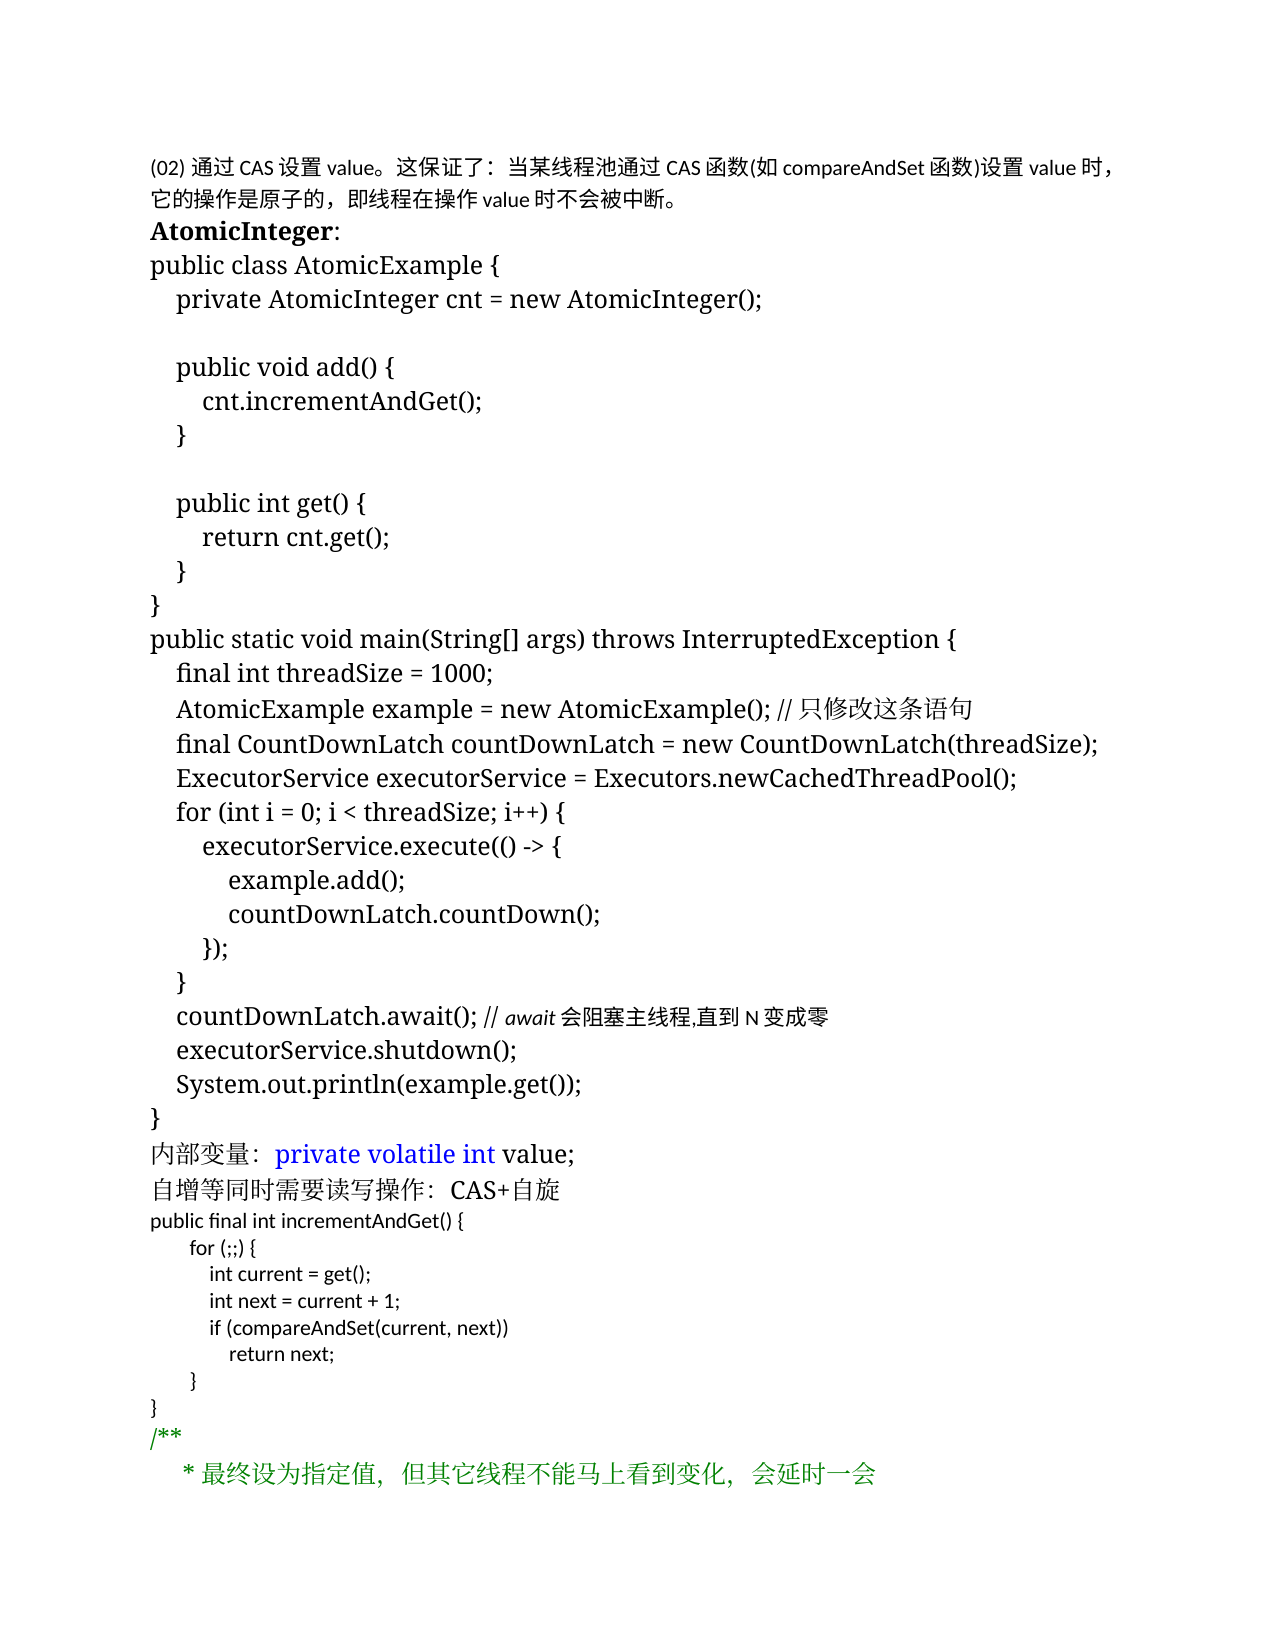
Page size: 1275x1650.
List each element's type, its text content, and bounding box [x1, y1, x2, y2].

text return cnt.get(); [150, 520, 1125, 554]
text } [150, 1367, 1125, 1394]
text example.add(); [150, 862, 1125, 897]
text final CountDownLatch countDownLatch = new CountDownLatch(threadSize); [150, 726, 1125, 760]
text }); [150, 931, 1125, 965]
text 内部变量：private volatile int value; [150, 1135, 1125, 1171]
text int next = current + 1; [150, 1287, 1125, 1314]
text public int get() { [150, 486, 1125, 520]
text int current = get(); [150, 1260, 1125, 1287]
text } [150, 418, 1125, 452]
text AtomicExample example = new AtomicExample(); // 只修改这条语句 [150, 690, 1125, 726]
text return next; [150, 1340, 1125, 1367]
text } [150, 1394, 1125, 1420]
text if (compareAndSet(current, next)) [150, 1314, 1125, 1340]
text countDownLatch.countDown(); [150, 897, 1125, 931]
text private AtomicInteger cnt = new AtomicInteger(); [150, 281, 1125, 316]
text for (int i = 0; i < threadSize; i++) { [150, 794, 1125, 828]
text * 最终设为指定值，但其它线程不能马上看到变化，会延时一会 [150, 1454, 1125, 1491]
text countDownLatch.await(); // await会阻塞主线程,直到N变成零 [150, 999, 1125, 1033]
text public class AtomicExample { [150, 247, 1125, 281]
text executorService.shutdown(); [150, 1033, 1125, 1067]
text public void add() { [150, 349, 1125, 384]
text ExecutorService executorService = Executors.newCachedThreadPool(); [150, 760, 1125, 794]
text System.out.println(example.get()); [150, 1067, 1125, 1101]
text public static void main(String[] args) throws InterruptedException { [150, 622, 1125, 656]
text public final int incrementAndGet() { [150, 1207, 1125, 1234]
text 自增等同时需要读写操作：CAS+自旋 [150, 1171, 1125, 1207]
text } [150, 554, 1125, 588]
text } [150, 588, 1125, 622]
text for (;;) { [150, 1234, 1125, 1260]
text /** [150, 1420, 1125, 1454]
text executorService.execute(() -> { [150, 828, 1125, 862]
text cnt.incrementAndGet(); [150, 384, 1125, 418]
text final int threadSize = 1000; [150, 656, 1125, 690]
text AtomicInteger: [150, 213, 1125, 247]
text } [150, 1101, 1125, 1135]
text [150, 150, 1125, 213]
text } [150, 965, 1125, 999]
